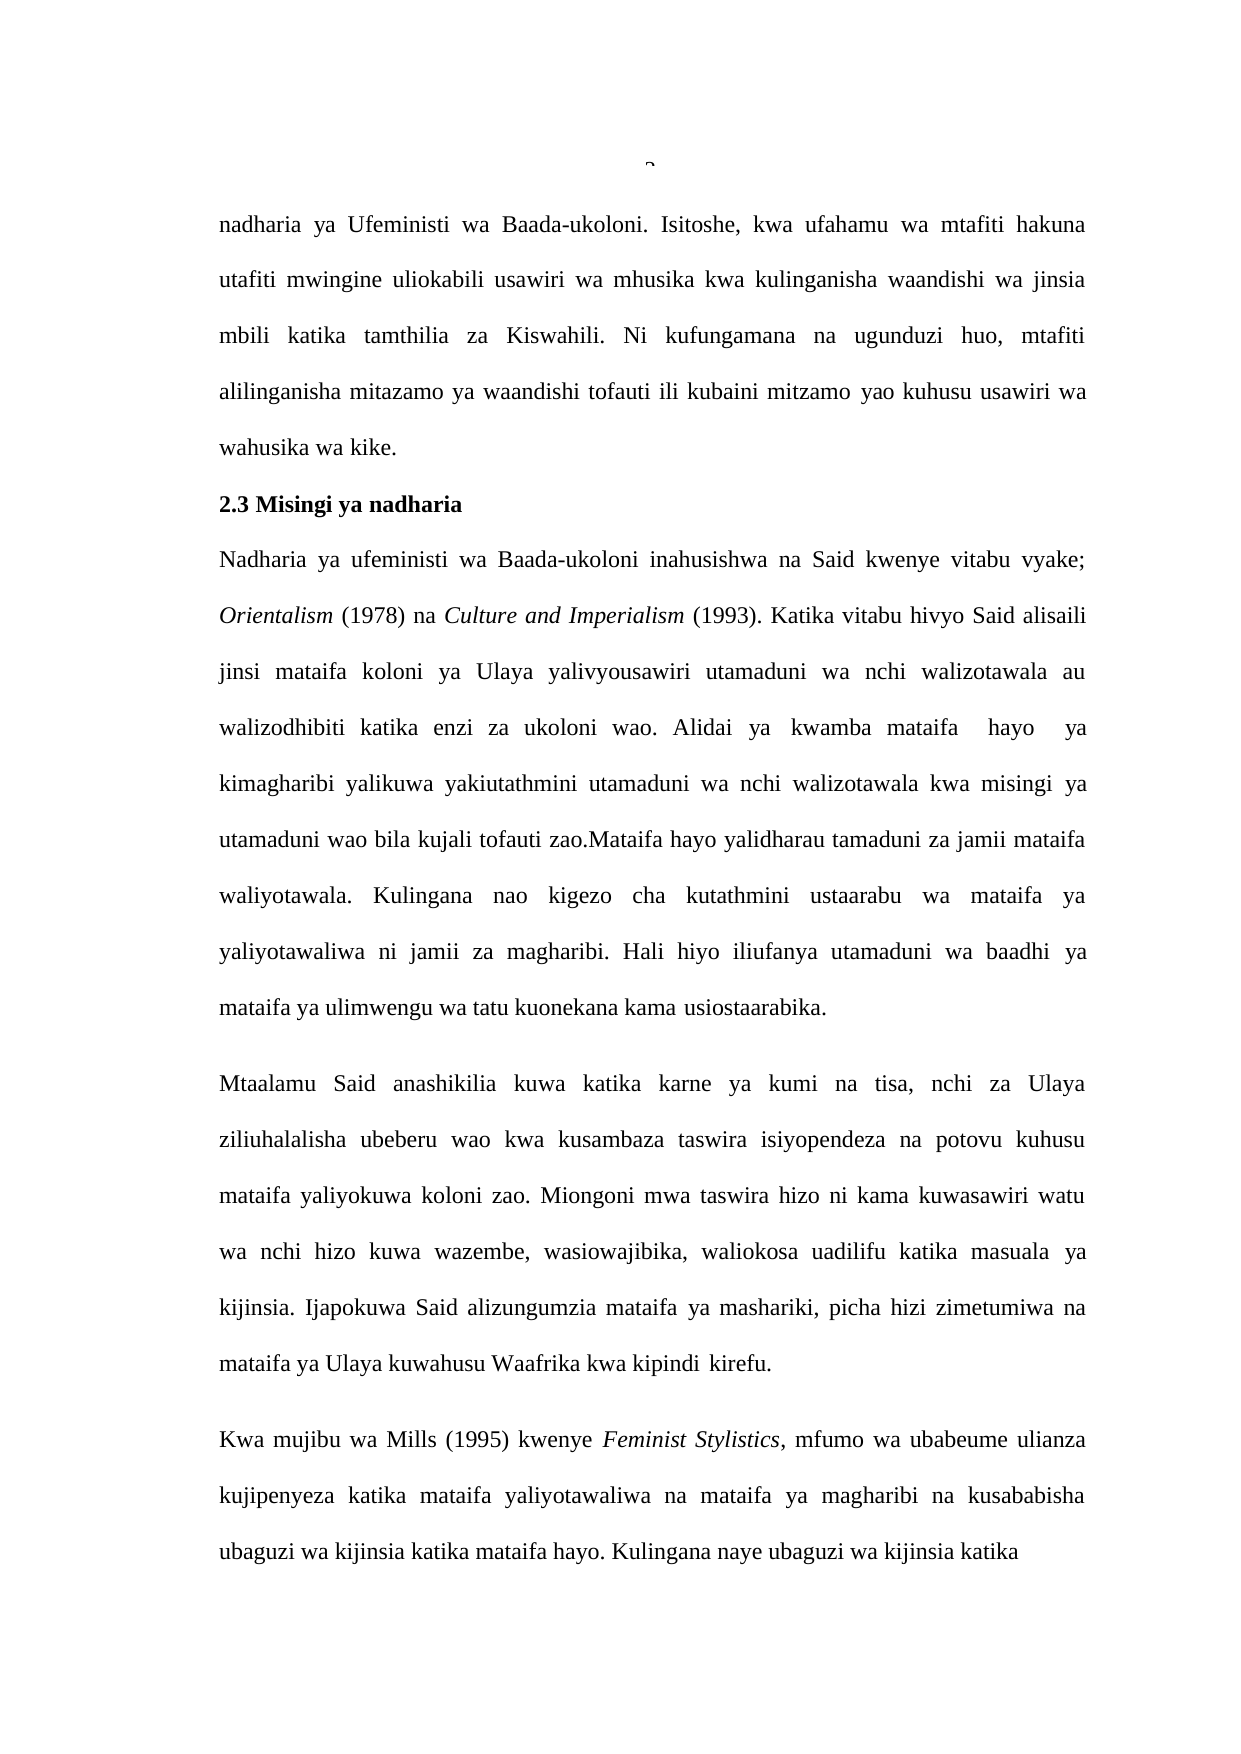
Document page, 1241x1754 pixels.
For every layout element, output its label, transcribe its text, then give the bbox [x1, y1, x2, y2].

text Nadharia ya ufeministi wa Baada-ukoloni inahusishwa na Said kwenye vitabu vyake; Orientalism (1978) na Culture and Imperialism (1993). Katika vitabu hivyo Said alisaili jinsi mataifa koloni ya Ulaya yalivyousawiri utamaduni wa nchi walizotawala au walizodhibiti katika enzi za ukoloni wao. Alidai ya kwamba mataifa hayo ya kimagharibi yalikuwa yakiutathmini utamaduni wa nchi walizotawala kwa misingi ya utamaduni wao bila kujali tofauti zao.Mataifa hayo yalidharau tamaduni za jamii mataifa waliyotawala. Kulingana nao kigezo cha kutathmini ustaarabu wa mataifa ya yaliyotawaliwa ni jamii za magharibi. Hali hiyo iliufanya utamaduni wa baadhi ya mataifa ya ulimwengu wa tatu kuonekana kama usiostaarabika. [219, 545, 1087, 1020]
text Mtaalamu Said anashikilia kuwa katika karne ya kumi na tisa, nchi za Ulaya ziliuhalalisha ubeberu wao kwa kusambaza taswira isiyopendeza na potovu kuhusu mataifa yaliyokuwa koloni zao. Miongoni mwa taswira hizo ni kama kuwasawiri watu wa nchi hizo kuwa wazembe, wasiowajibika, waliokosa uadilifu katika masuala ya kijinsia. Ijapokuwa Said alizungumzia mataifa ya mashariki, picha hizi zimetumiwa na mataifa ya Ulaya kuwahusu Waafrika kwa kipindi kirefu. [219, 1069, 1087, 1377]
subtitle Misingi ya nadharia [219, 490, 1134, 517]
text Kwa mujibu wa Mills (1995) kwenye Feminist Stylistics, mfumo wa ubabeume ulianza kujipenyeza katika mataifa yaliyotawaliwa na mataifa ya magharibi na kusababisha ubaguzi wa kijinsia katika mataifa hayo. Kulingana naye ubaguzi wa kijinsia katika [219, 1425, 1087, 1565]
text nadharia ya Ufeministi wa Baada-ukoloni. Isitoshe, kwa ufahamu wa mtafiti hakuna utafiti mwingine uliokabili usawiri wa mhusika kwa kulinganisha waandishi wa jinsia mbili katika tamthilia za Kiswahili. Ni kufungamana na ugunduzi huo, mtafiti alilinganisha mitazamo ya waandishi tofauti ili kubaini mitzamo yao kuhusu usawiri wa wahusika wa kike. [219, 209, 1087, 461]
